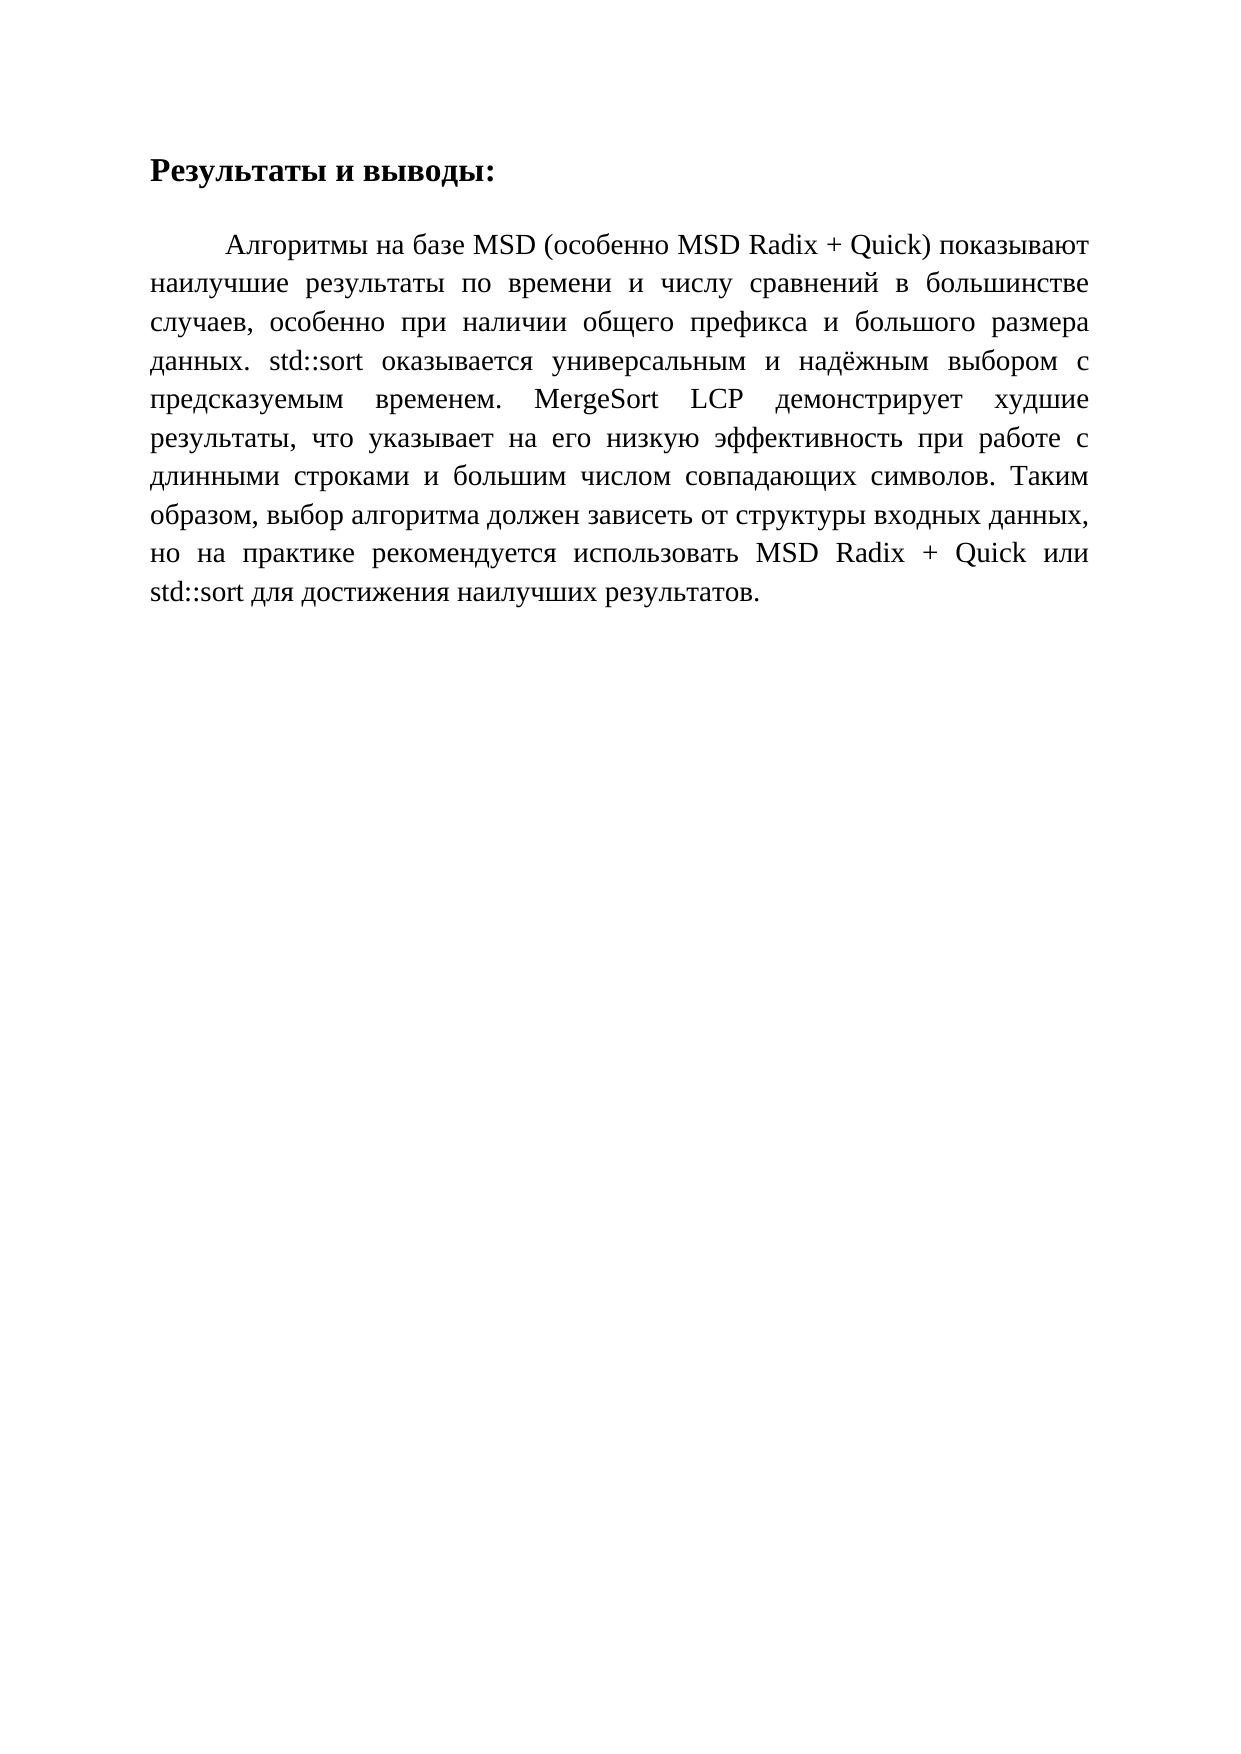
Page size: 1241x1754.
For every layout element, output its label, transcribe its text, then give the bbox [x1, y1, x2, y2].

text Алгоритмы на базе MSD (особенно MSD Radix + Quick) показывают наилучшие результаты по времени и числу сравнений в большинстве случаев, особенно при наличии общего префикса и большого размера данных. std::sort оказывается универсальным и надёжным выбором с предсказуемым временем. MergeSort LCP демонстрирует худшие результаты, что указывает на его низкую эффективность при работе с длинными строками и большим числом совпадающих символов. Таким образом, выбор алгоритма должен зависеть от структуры входных данных, но на практике рекомендуется использовать MSD Radix + Quick или std::sort для достижения наилучших результатов. [150, 227, 1090, 607]
text Результаты и выводы: [150, 150, 1090, 188]
